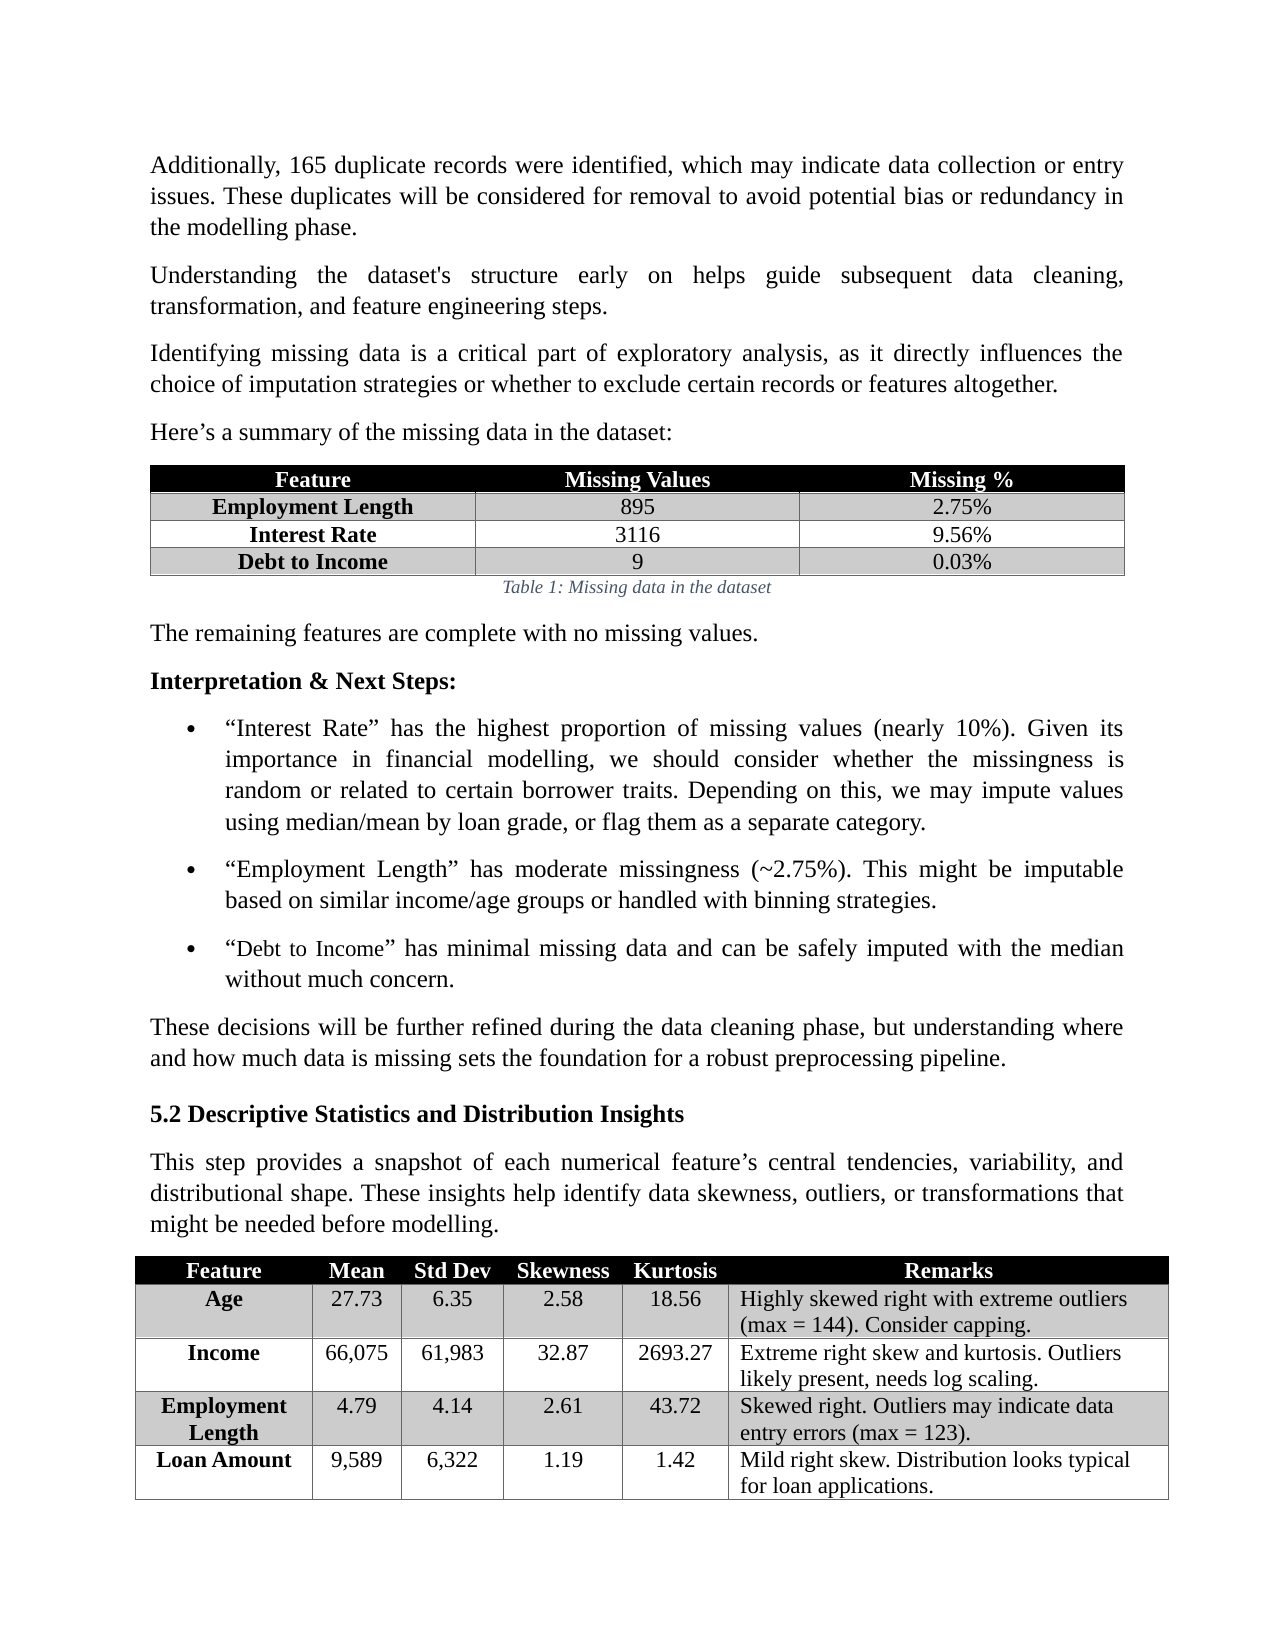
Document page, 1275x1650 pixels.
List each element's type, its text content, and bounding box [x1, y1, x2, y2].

table_cell 4.79 [313, 1392, 401, 1445]
table_header Remarks [729, 1258, 1168, 1284]
table_cell 4.14 [402, 1392, 503, 1445]
text Here’s a summary of the missing data in the dataset: [150, 417, 1125, 446]
text This step provides a snapshot of each numerical feature’s central tendencies, variability, and distributional shape. These insights help identify data skewness, outliers, or transformations that might be needed before modelling. [150, 1147, 1125, 1237]
table_header Mean [313, 1258, 401, 1284]
table_cell 9 [476, 548, 799, 574]
table_cell 9.56% [800, 521, 1124, 547]
table_cell Debt to Income [151, 548, 475, 574]
table_header Feature [136, 1258, 312, 1284]
table_cell Skewed right. Outliers may indicate data entry errors (max = 123). [729, 1392, 1168, 1445]
table_cell 2.75% [800, 494, 1124, 520]
table_cell Mild right skew. Distribution looks typical for loan applications. [729, 1446, 1168, 1499]
table_cell 1.19 [504, 1446, 622, 1499]
table_cell 43.72 [623, 1392, 728, 1445]
table_cell Employment Length [136, 1392, 312, 1445]
table_header Missing % [800, 466, 1124, 492]
table_cell 6,322 [402, 1446, 503, 1499]
table_cell 27.73 [313, 1285, 401, 1337]
text These decisions will be further refined during the data cleaning phase, but understanding where and how much data is missing sets the foundation for a robust preprocessing pipeline. [150, 1012, 1125, 1072]
list “Employment Length” has moderate missingness (~2.75%). This might be imputable based on similar income/age groups or handled with binning strategies. [187, 854, 1125, 914]
table_cell 3116 [476, 521, 799, 547]
text The remaining features are complete with no missing values. [150, 618, 1125, 647]
table_cell 61,983 [402, 1339, 503, 1391]
text Understanding the dataset's structure early on helps guide subsequent data cleaning, transformation, and feature engineering steps. [150, 260, 1125, 319]
table_cell 2.58 [504, 1285, 622, 1337]
text Identifying missing data is a critical part of exploratory analysis, as it directly influences the choice of imputation strategies or whether to exclude certain records or features altogether. [150, 338, 1125, 398]
text Additionally, 165 duplicate records were identified, which may indicate data collection or entry issues. These duplicates will be considered for removal to avoid potential bias or redundancy in the modelling phase. [150, 150, 1125, 241]
table_header Kurtosis [623, 1258, 728, 1284]
table_header Skewness [504, 1258, 622, 1284]
list “Debt to Income” has minimal missing data and can be safely imputed with the median without much concern. [187, 933, 1125, 993]
table_cell 2.61 [504, 1392, 622, 1445]
table_cell 6.35 [402, 1285, 503, 1337]
table_cell 66,075 [313, 1339, 401, 1391]
table_header Feature [151, 466, 475, 492]
table_cell 32.87 [504, 1339, 622, 1391]
table_cell Interest Rate [151, 521, 475, 547]
table_header Std Dev [402, 1258, 503, 1284]
table_cell Highly skewed right with extreme outliers (max = 144). Consider capping. [729, 1285, 1168, 1337]
table_cell Income [136, 1339, 312, 1391]
table_cell Loan Amount [136, 1446, 312, 1499]
table_cell 2693.27 [623, 1339, 728, 1391]
table_cell 1.42 [623, 1446, 728, 1499]
text Interpretation & Next Steps: [150, 666, 1125, 694]
table_cell 18.56 [623, 1285, 728, 1337]
table_cell Employment Length [151, 494, 475, 520]
text Table 1: Missing data in the dataset [150, 576, 1125, 597]
table_cell 895 [476, 494, 799, 520]
table_header Missing Values [476, 466, 799, 492]
table_cell Extreme right skew and kurtosis. Outliers likely present, needs log scaling. [729, 1339, 1168, 1391]
text 5.2 Descriptive Statistics and Distribution Insights [150, 1099, 1125, 1128]
table_cell Age [136, 1285, 312, 1337]
table_cell 0.03% [800, 548, 1124, 574]
table_cell 9,589 [313, 1446, 401, 1499]
list “Interest Rate” has the highest proportion of missing values (nearly 10%). Given its importance in financial modelling, we should consider whether the missingness is random or related to certain borrower traits. Depending on this, we may impute values using median/mean by loan grade, or flag them as a separate category. [187, 713, 1125, 835]
